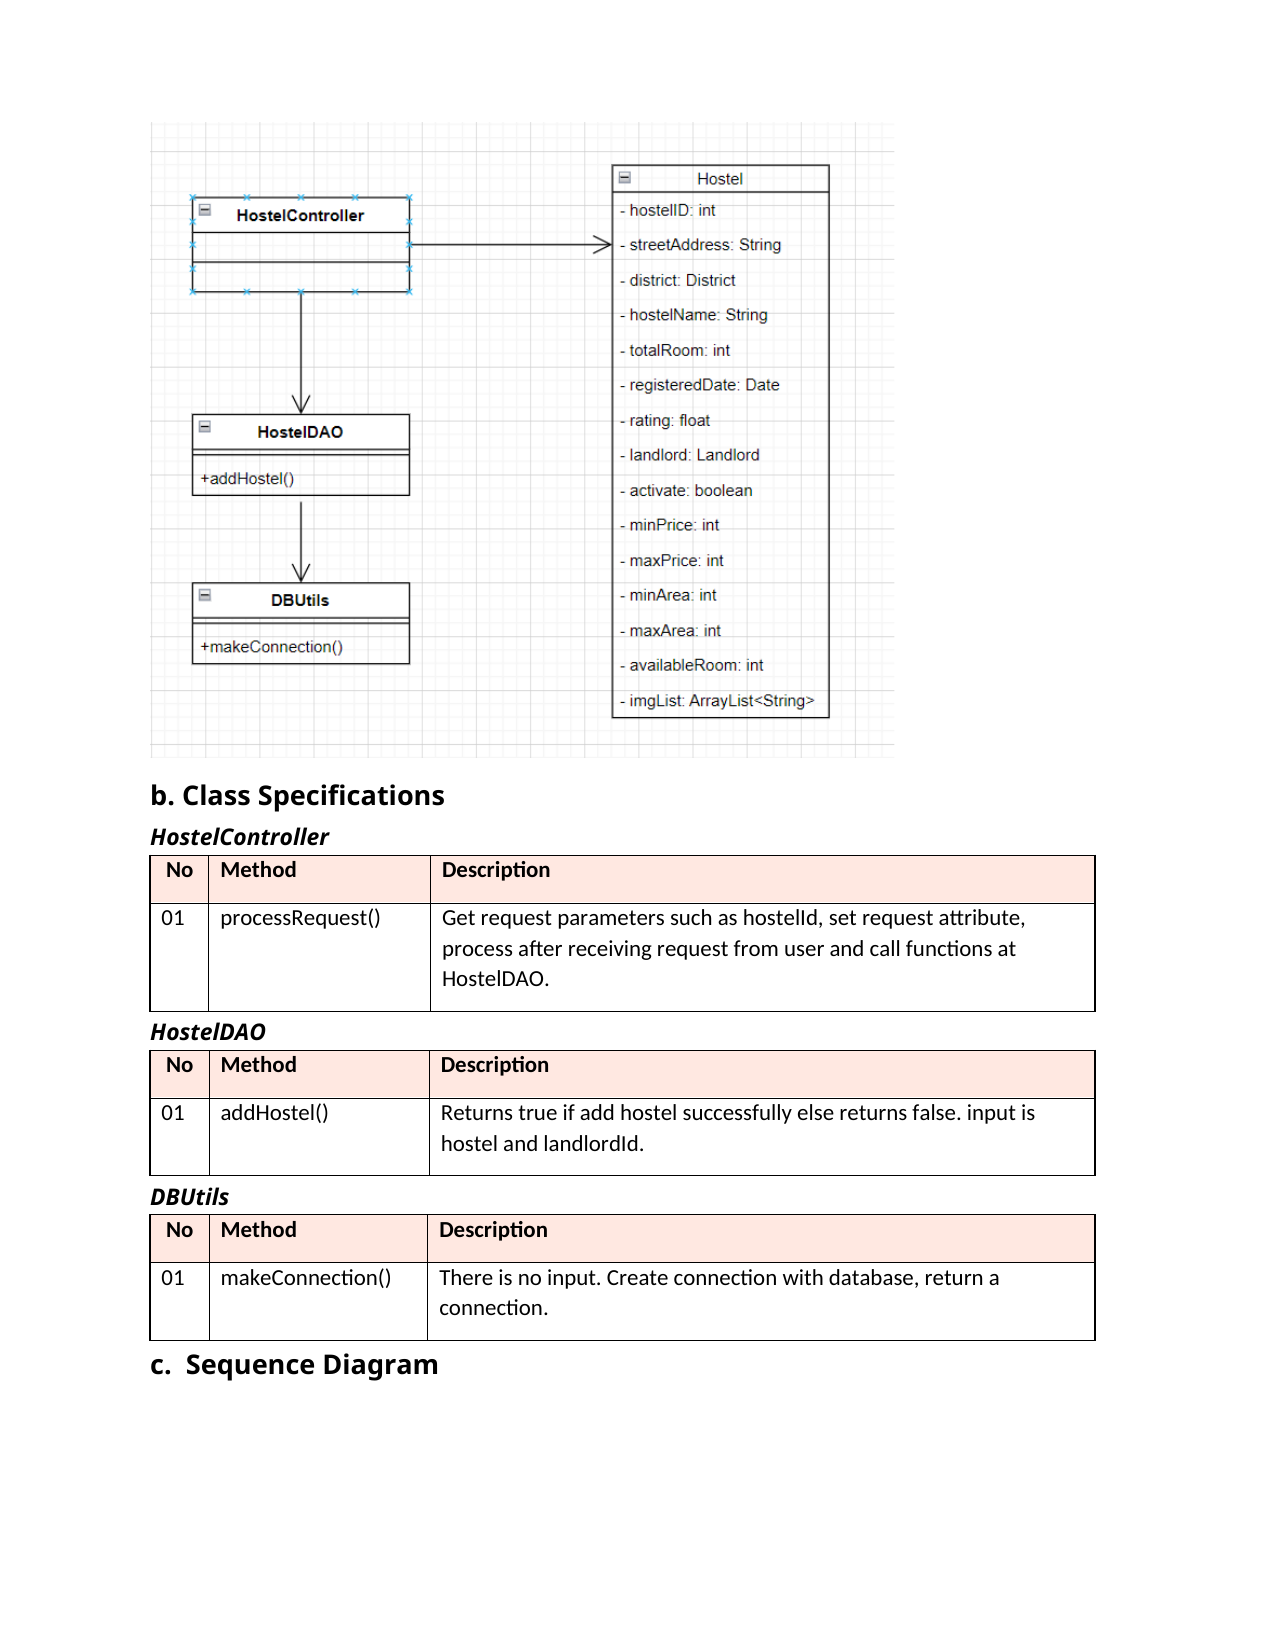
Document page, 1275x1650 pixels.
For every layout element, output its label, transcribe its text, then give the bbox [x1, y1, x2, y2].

table_header No [151, 856, 208, 902]
table_header No [151, 1051, 209, 1097]
table_header Description [431, 856, 1094, 902]
table_header Method [209, 856, 430, 902]
picture [150, 122, 895, 758]
table_header Method [210, 1051, 429, 1097]
subtitle c. Sequence Diagram [150, 1345, 1125, 1382]
table_header Description [430, 1051, 1094, 1097]
table_header No [151, 1215, 209, 1262]
table_cell 01 [151, 1263, 209, 1340]
subtitle b. Class Specifications [150, 777, 1125, 814]
table_cell processRequest() [209, 904, 430, 1011]
table_cell addHostel() [210, 1099, 429, 1175]
table_cell 01 [151, 1099, 209, 1175]
table_cell There is no input. Create connection with database, return a connection. [428, 1263, 1094, 1340]
table_cell 01 [151, 904, 208, 1011]
table_cell makeConnection() [210, 1263, 427, 1340]
table_header Method [210, 1215, 427, 1262]
table_cell Returns true if add hostel successfully else returns false. input is hostel and landlordId. [430, 1099, 1094, 1175]
table_header Description [428, 1215, 1094, 1262]
table_cell Get request parameters such as hostelId, set request attribute, process after receiving request from user and call functions at HostelDAO. [431, 904, 1094, 1011]
